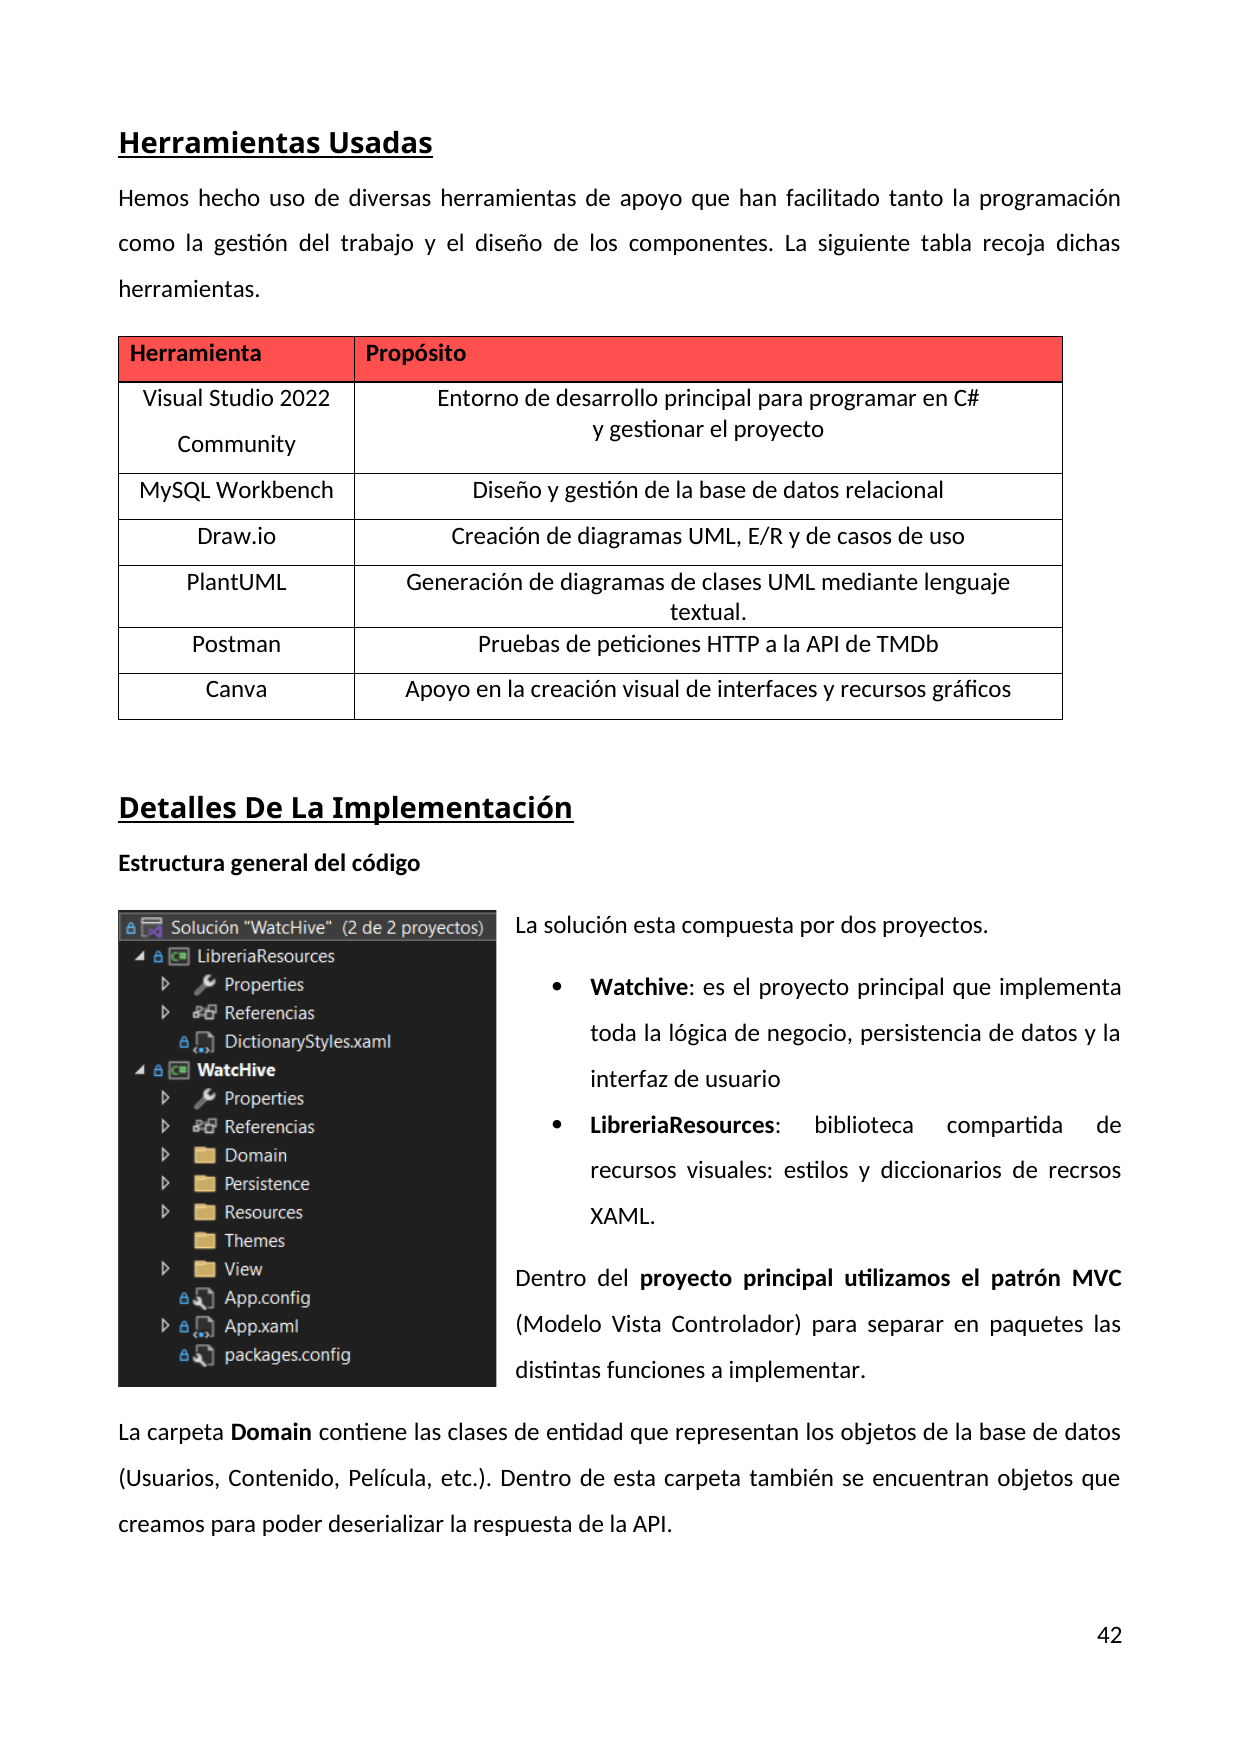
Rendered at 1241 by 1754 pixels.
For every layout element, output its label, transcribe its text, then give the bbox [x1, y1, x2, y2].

table_cell Postman [119, 628, 354, 673]
table_cell Canva [119, 674, 354, 718]
text La solución esta compuesta por dos proyectos. [118, 909, 1122, 940]
table_cell Pruebas de peticiones HTTP a la API de TMDb [355, 628, 1062, 673]
table_cell MySQL Workbench [119, 474, 354, 519]
picture [118, 910, 497, 1387]
text Estructura general del código [118, 847, 1122, 877]
subtitle Herramientas Usadas [118, 122, 1122, 162]
list LibreriaResources: biblioteca compartida de recursos visuales: estilos y diccionarios de recrsos XAML. [497, 1109, 1122, 1231]
table_cell Generación de diagramas de clases UML mediante lenguaje textual. [355, 566, 1062, 627]
text Hemos hecho uso de diversas herramientas de apoyo que han facilitado tanto la programación como la gestión del trabajo y el diseño de los componentes. La siguiente tabla recoja dichas herramientas. [118, 182, 1122, 304]
subtitle Detalles De La Implementación [118, 787, 1122, 827]
table_cell Apoyo en la creación visual de interfaces y recursos gráficos [355, 674, 1062, 718]
table_cell Draw.io [119, 520, 354, 565]
list Watchive: es el proyecto principal que implementa toda la lógica de negocio, persistencia de datos y la interfaz de usuario [497, 972, 1122, 1093]
text La carpeta Domain contiene las clases de entidad que representan los objetos de la base de datos (Usuarios, Contenido, Película, etc.). Dentro de esta carpeta también se encuentran objetos que creamos para poder deserializar la respuesta de la API. [118, 1416, 1122, 1538]
table_cell Diseño y gestión de la base de datos relacional [355, 474, 1062, 519]
table_header Herramienta [119, 337, 354, 381]
table_cell Creación de diagramas UML, E/R y de casos de uso [355, 520, 1062, 565]
text Dentro del proyecto principal utilizamos el patrón MVC (Modelo Vista Controlador) para separar en paquetes las distintas funciones a implementar. [497, 1263, 1122, 1384]
table_cell Entorno de desarrollo principal para programar en C# y gestionar el proyecto [355, 383, 1062, 473]
table_cell PlantUML [119, 566, 354, 627]
table_header Propósito [355, 337, 1062, 381]
table_cell Visual Studio 2022 Community [119, 383, 354, 473]
